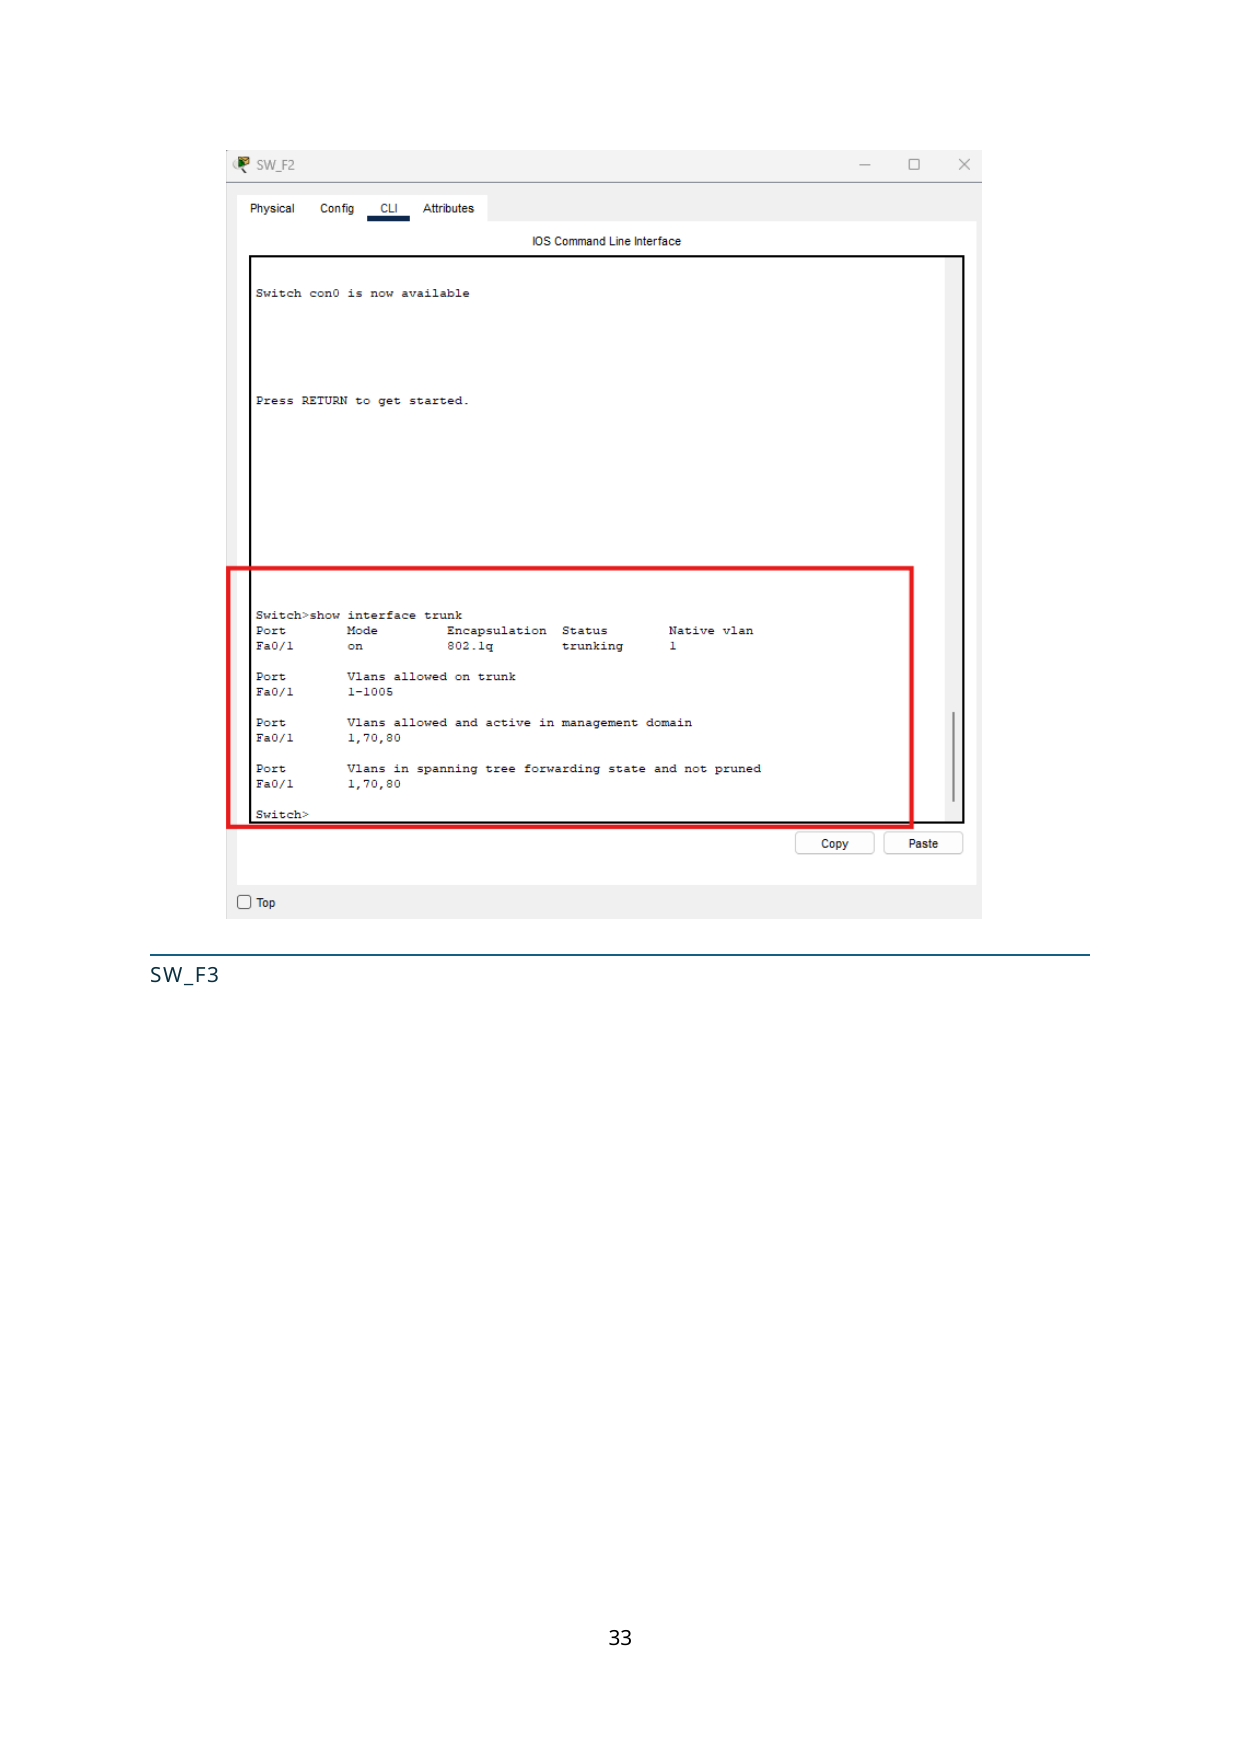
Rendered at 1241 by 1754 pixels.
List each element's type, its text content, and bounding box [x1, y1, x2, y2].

picture [225, 150, 982, 919]
subtitle SW_F3 [150, 956, 1090, 988]
